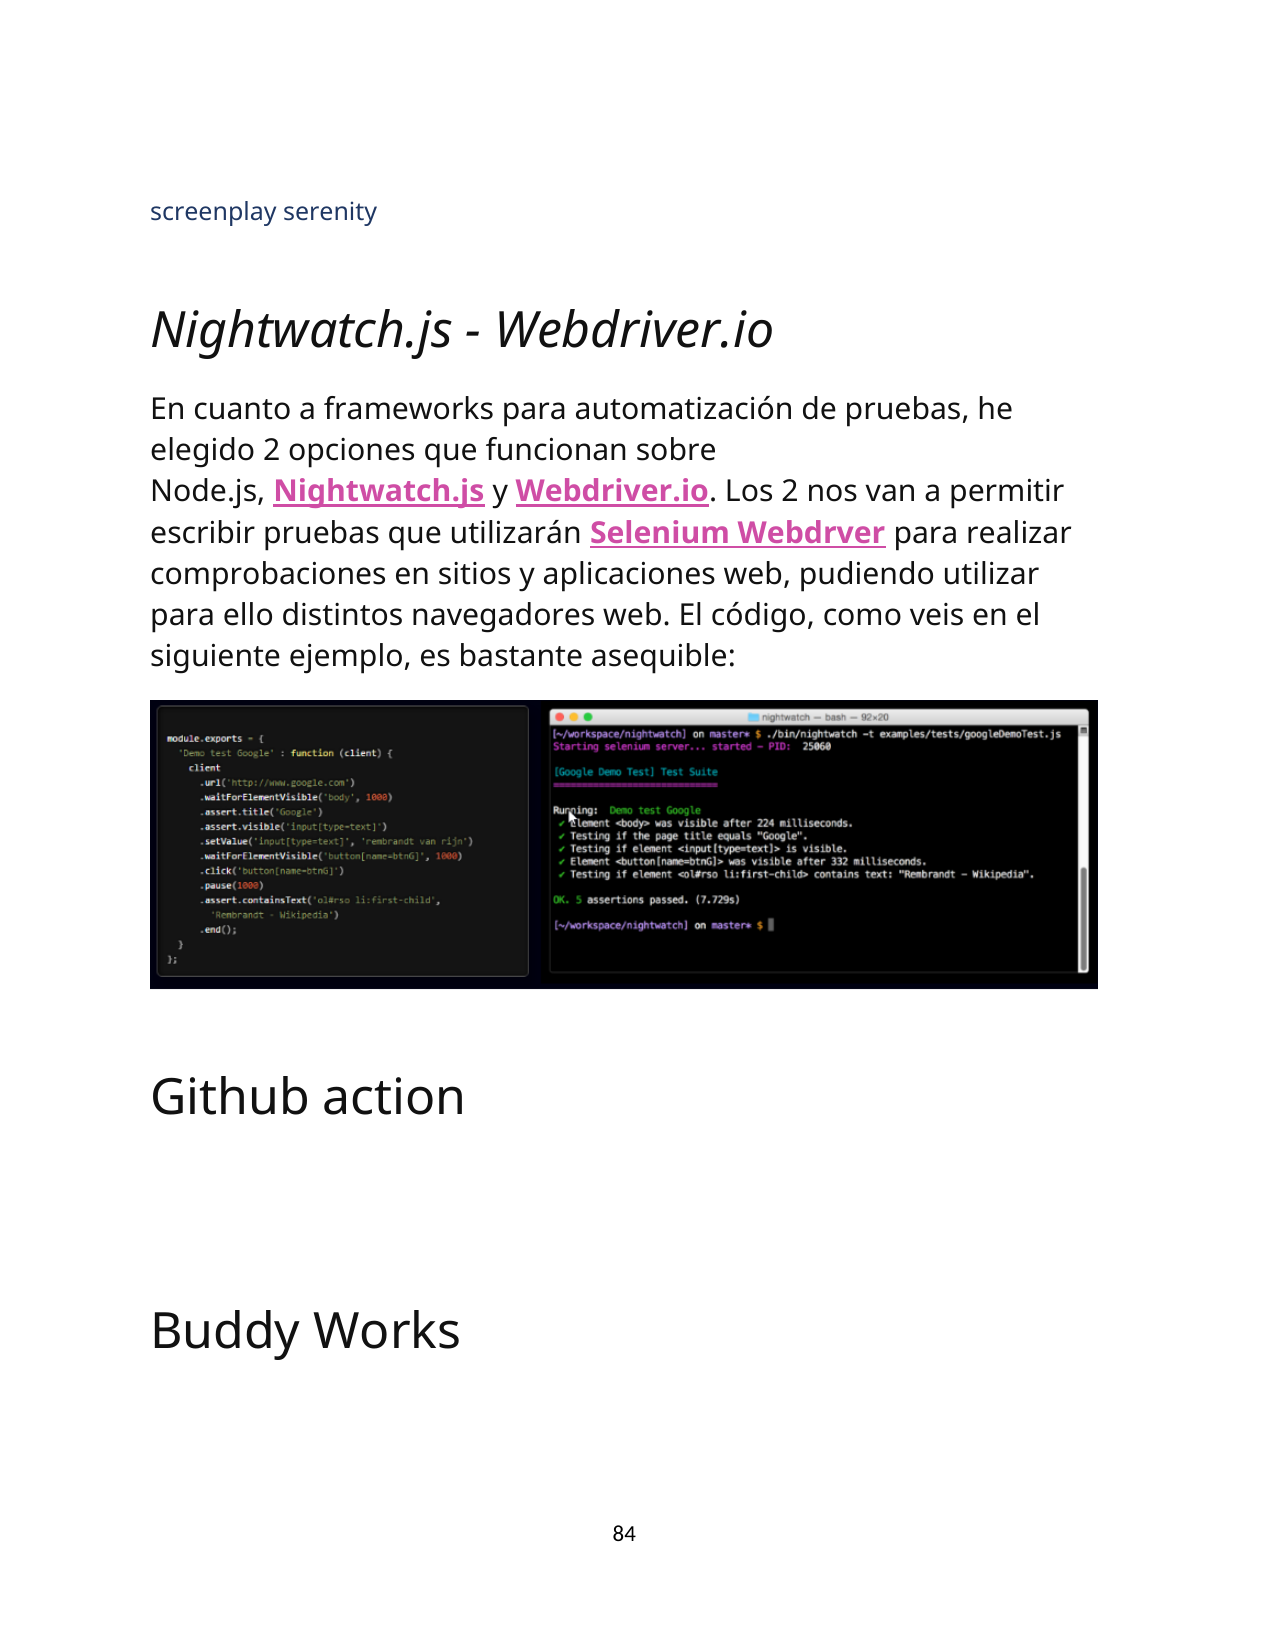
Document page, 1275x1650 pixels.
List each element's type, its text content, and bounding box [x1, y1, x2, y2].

picture [150, 700, 1098, 999]
subtitle Nightwatch.js - Webdriver.io [150, 294, 1098, 362]
subtitle Buddy Works [150, 1295, 1098, 1363]
text En cuanto a frameworks para automatización de pruebas, he elegido 2 opciones que funcionan sobre Node.js, Nightwatch.js y Webdriver.io. Los 2 nos van a permitir escribir pruebas que utilizarán Selenium Webdrver para realizar comprobaciones en sitios y aplicaciones web, pudiendo utilizar para ello distintos navegadores web. El código, como veis en el siguiente ejemplo, es bastante asequible: [150, 387, 1098, 675]
subtitle Github action [150, 1061, 1098, 1129]
subtitle screenplay serenity [150, 194, 1098, 228]
